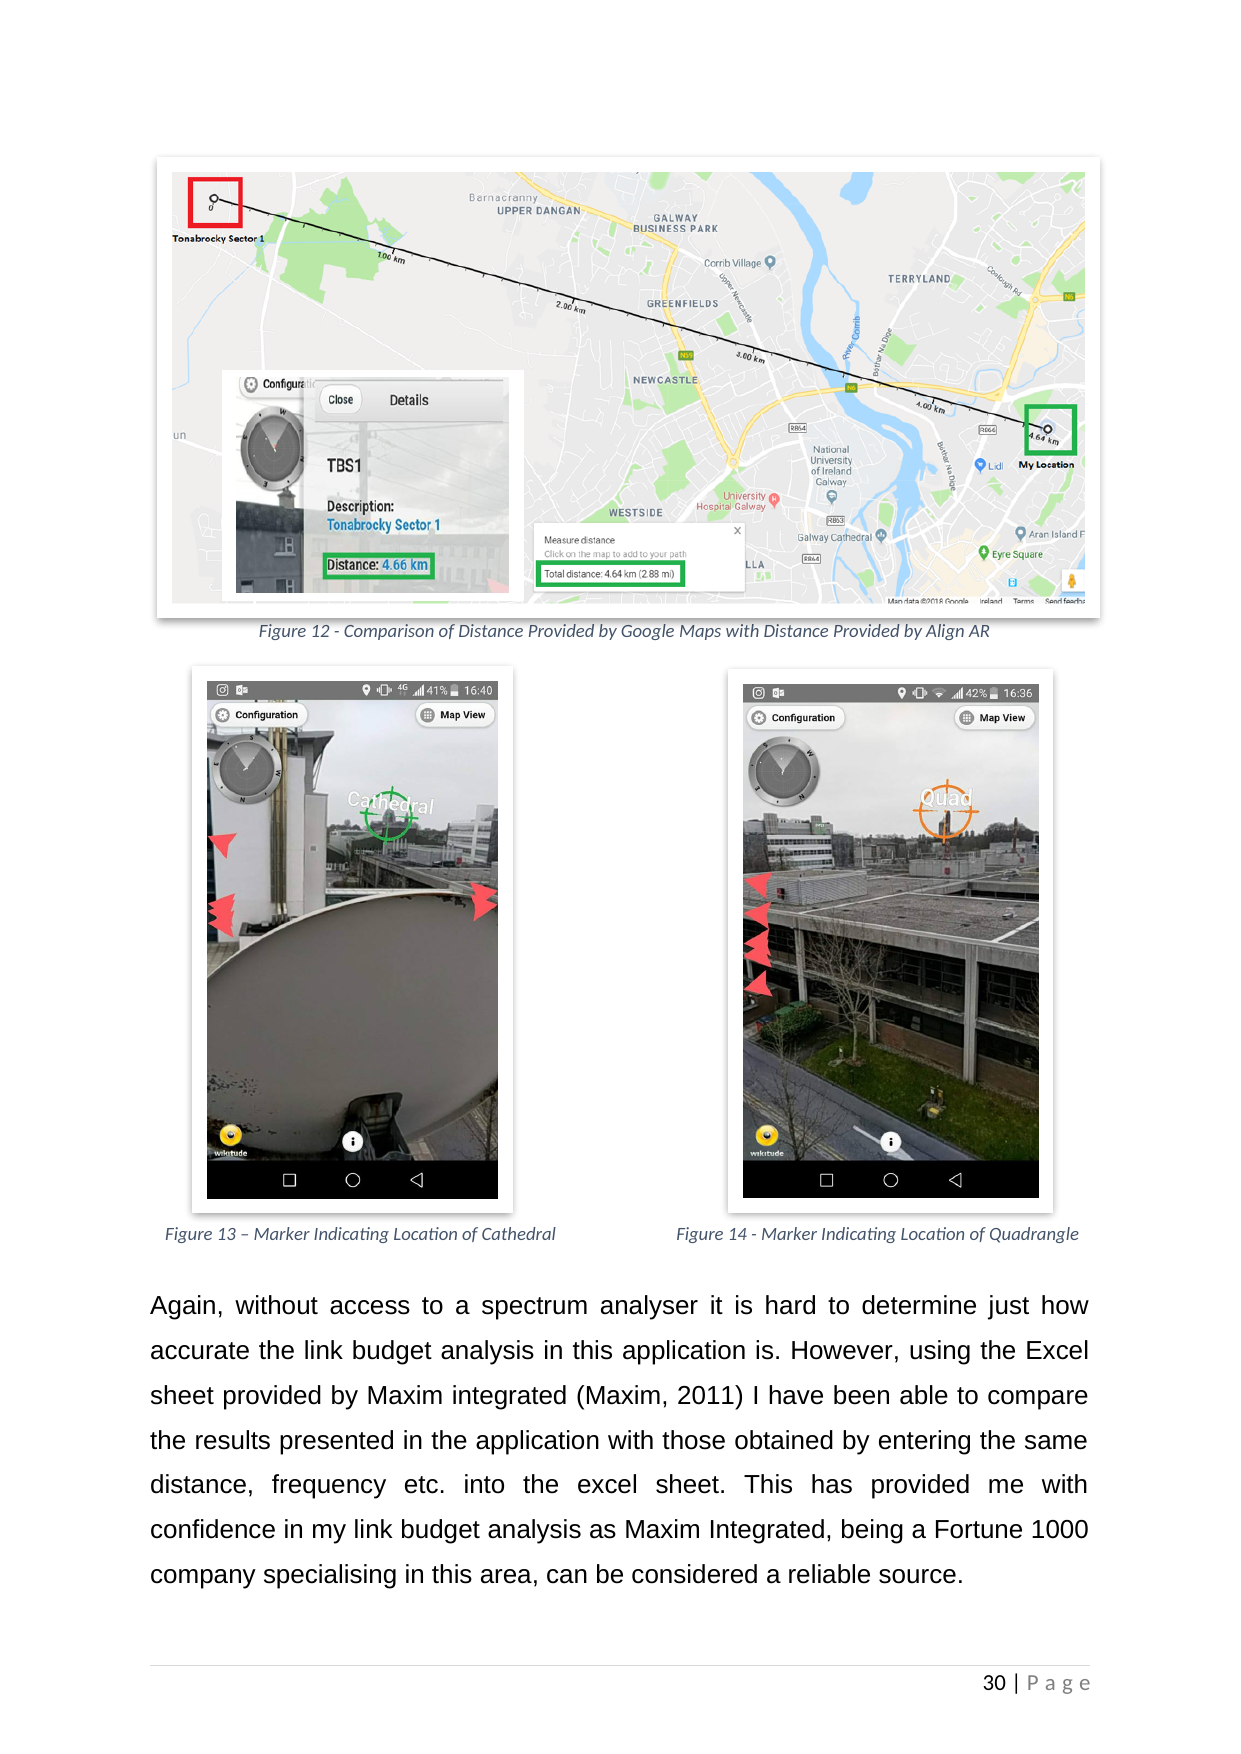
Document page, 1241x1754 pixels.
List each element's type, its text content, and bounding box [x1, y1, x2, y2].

picture [172, 172, 1085, 604]
text Again, without access to a spectrum analyser it is hard to determine just how accurate the link budget analysis in this application is. However, using the Excel sheet provided by Maxim integrated (Maxim, 2011) I have been able to compare the results presented in the application with those obtained by entering the same distance, frequency etc. into the excel sheet. This has provided me with confidence in my link budget analysis as Maxim Integrated, being a Fortune 1000 company specialising in this area, can be considered a reliable source. [150, 1290, 1090, 1589]
picture [207, 681, 498, 1199]
picture [743, 684, 1039, 1198]
